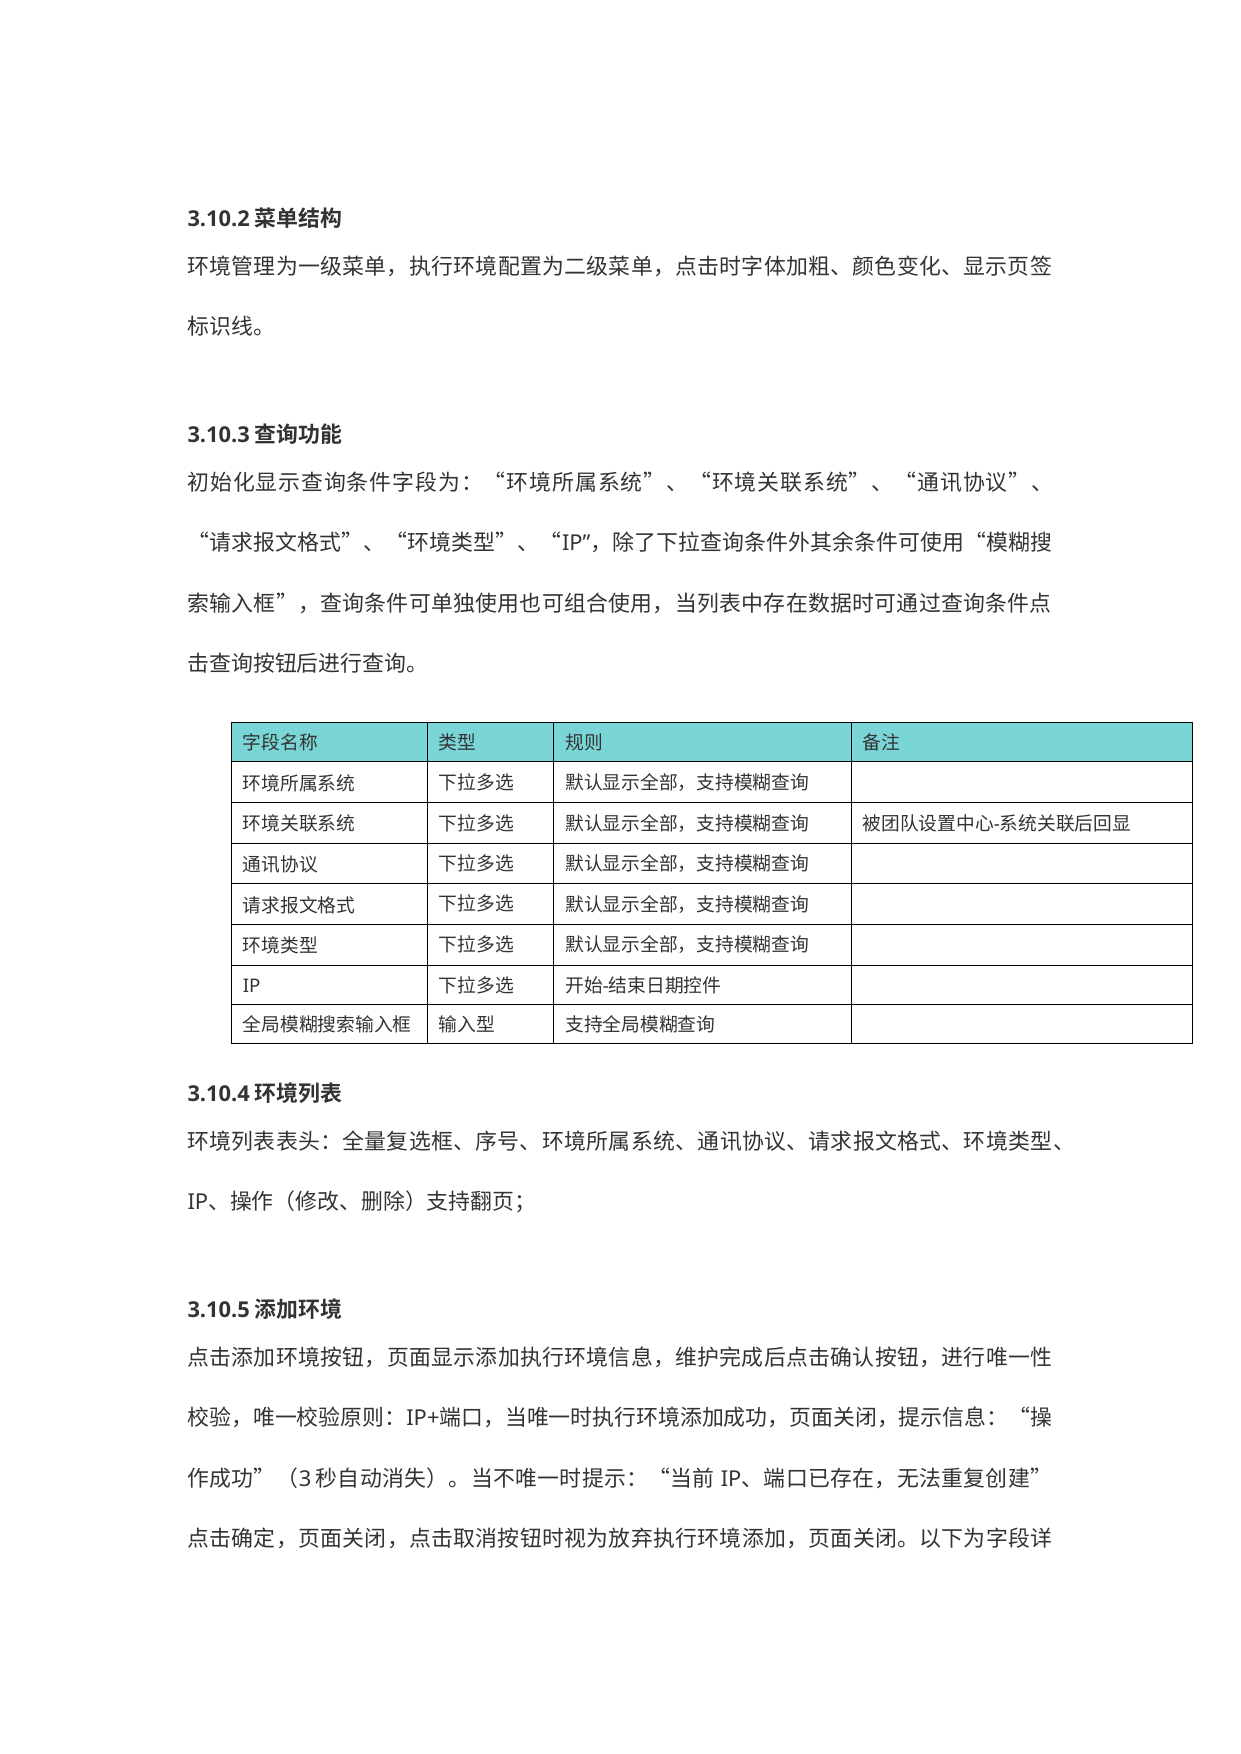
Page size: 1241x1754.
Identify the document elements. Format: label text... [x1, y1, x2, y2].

table_cell 默认显示全部，支持模糊查询 [554, 925, 851, 964]
table_cell [852, 925, 1192, 964]
table_cell [852, 844, 1192, 883]
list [187, 1336, 1053, 1557]
table_header 字段名称 [232, 723, 427, 761]
table_cell 默认显示全部，支持模糊查询 [554, 762, 851, 802]
table_cell [852, 762, 1192, 802]
table_cell 环境类型 [232, 925, 427, 964]
table_cell 默认显示全部，支持模糊查询 [554, 844, 851, 883]
table_cell 下拉多选 [428, 762, 553, 802]
subtitle 3.10.5添加环境 [187, 1289, 1053, 1329]
table_header 备注 [852, 723, 1192, 761]
table_cell 支持全局模糊查询 [554, 1005, 851, 1043]
table_cell [852, 966, 1192, 1004]
table_cell 环境关联系统 [232, 803, 427, 842]
list 环境列表表头：全量复选框、序号、环境所属系统、通讯协议、请求报文格式、环境类型、IP、操作（修改、删除）支持翻页； [187, 1120, 1053, 1220]
table_cell 输入型 [428, 1005, 553, 1043]
table_cell [852, 1005, 1192, 1043]
table_cell 环境所属系统 [232, 762, 427, 802]
table_cell 被团队设置中心-系统关联后回显 [852, 803, 1192, 842]
table_cell 下拉多选 [428, 966, 553, 1004]
table_cell 下拉多选 [428, 925, 553, 964]
table_cell 默认显示全部，支持模糊查询 [554, 884, 851, 924]
table_cell 下拉多选 [428, 803, 553, 842]
table_cell [852, 884, 1192, 924]
list 环境管理为一级菜单，执行环境配置为二级菜单，点击时字体加粗、颜色变化、显示页签标识线。 [187, 244, 1053, 345]
table_header 类型 [428, 723, 553, 761]
table_cell IP [232, 966, 427, 1004]
list 初始化显示查询条件字段为：“环境所属系统”、“环境关联系统”、“通讯协议”、“请求报文格式”、“环境类型”、“IP”，除了下拉查询条件外其余条件可使用“模糊搜索输入框”，查询条件可单独使用也可组合使用，当列表中存在数据时可通过查询条件点击查询按钮后进行查询。 [187, 460, 1053, 682]
table_cell 下拉多选 [428, 884, 553, 924]
table_cell 开始-结束日期控件 [554, 966, 851, 1004]
table_cell 请求报文格式 [232, 884, 427, 924]
table_header 规则 [554, 723, 851, 761]
table_cell 通讯协议 [232, 844, 427, 883]
table_cell 默认显示全部，支持模糊查询 [554, 803, 851, 842]
table_cell 全局模糊搜索输入框 [232, 1005, 427, 1043]
table_cell 下拉多选 [428, 844, 553, 883]
subtitle 3.10.2菜单结构 [187, 198, 1053, 238]
subtitle 3.10.4环境列表 [187, 751, 1053, 1113]
subtitle 3.10.3查询功能 [187, 414, 1053, 454]
